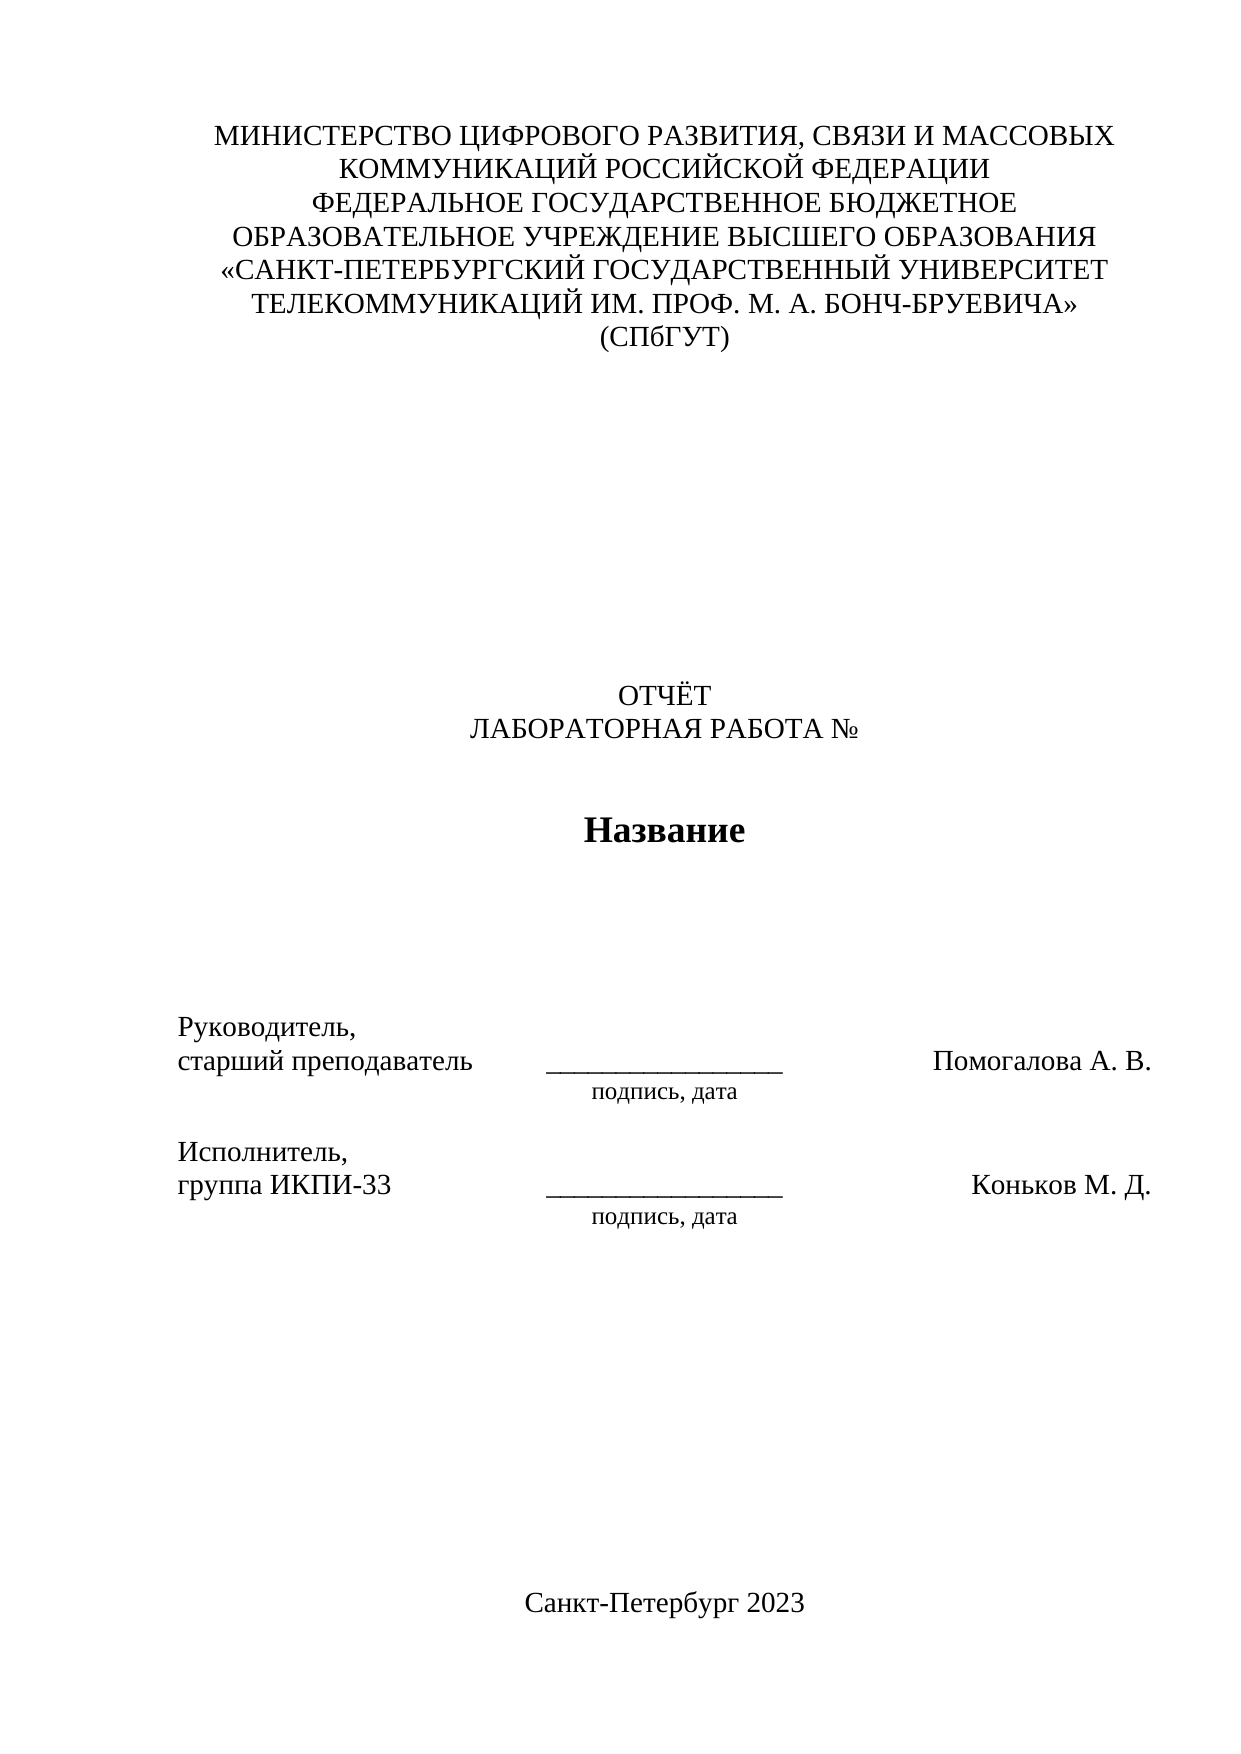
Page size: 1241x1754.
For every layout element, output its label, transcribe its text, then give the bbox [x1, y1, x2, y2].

text «Санкт-петербургский государственный университет телекоммуникаций им. проф. М. А. Бонч-Бруевича» [177, 252, 1152, 319]
text ОтчЁт ЛАБОРАТОРНАЯ РАБОТА № [177, 678, 1152, 745]
text Руководитель, старший преподаватель Помогалова А. В. [177, 1009, 1152, 1076]
text подпись, дата [177, 1201, 1152, 1229]
text Название [177, 807, 1152, 851]
text Федеральное государственное бюджетное образовательное учреждение высшего образования [177, 185, 1152, 252]
text Министерство цифрового развития, связи и массовых коммуникаций Российской Федерации [177, 118, 1152, 185]
text подпись, дата [177, 1076, 1152, 1105]
text (СПбГУТ) [177, 319, 1152, 353]
text Исполнитель, группа ИКПИ-33 Коньков М. Д. [177, 1134, 1152, 1201]
